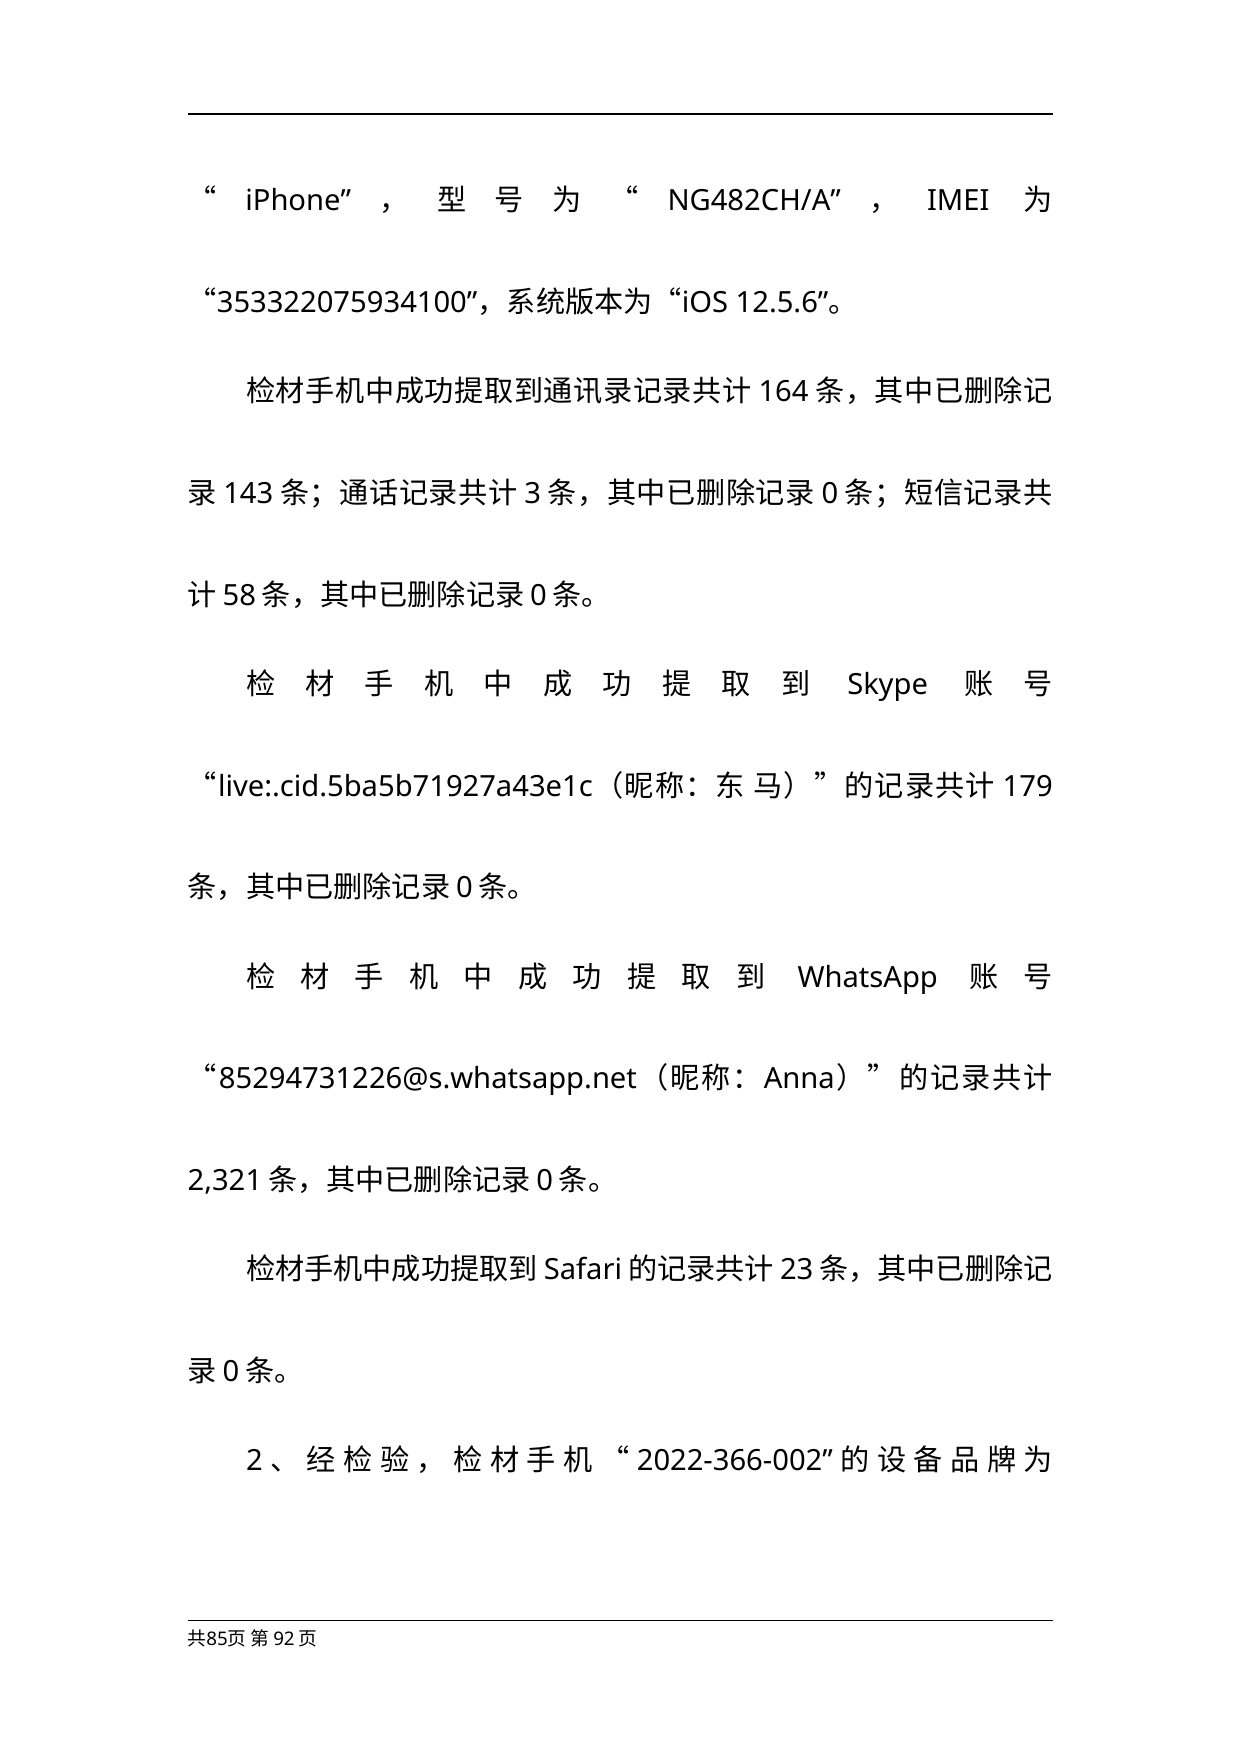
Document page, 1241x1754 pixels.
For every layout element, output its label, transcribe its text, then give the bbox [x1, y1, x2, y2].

text 检材手机中成功提取到WhatsApp账号“85294731226@s.whatsapp.net（昵称：Anna）”的记录共计2,321条，其中已删除记录0条。 [187, 940, 1053, 1212]
text 检材手机中成功提取到Skype账号“live:.cid.5ba5b71927a43e1c（昵称：东 马）”的记录共计179条，其中已删除记录0条。 [187, 648, 1053, 919]
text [187, 1424, 1053, 1492]
text 检材手机中成功提取到Safari的记录共计23条，其中已删除记录0条。 [187, 1233, 1053, 1403]
text 检材手机中成功提取到通讯录记录共计164条，其中已删除记录143条；通话记录共计3条，其中已删除记录0条；短信记录共计58条，其中已删除记录0条。 [187, 355, 1053, 626]
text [187, 164, 1053, 334]
